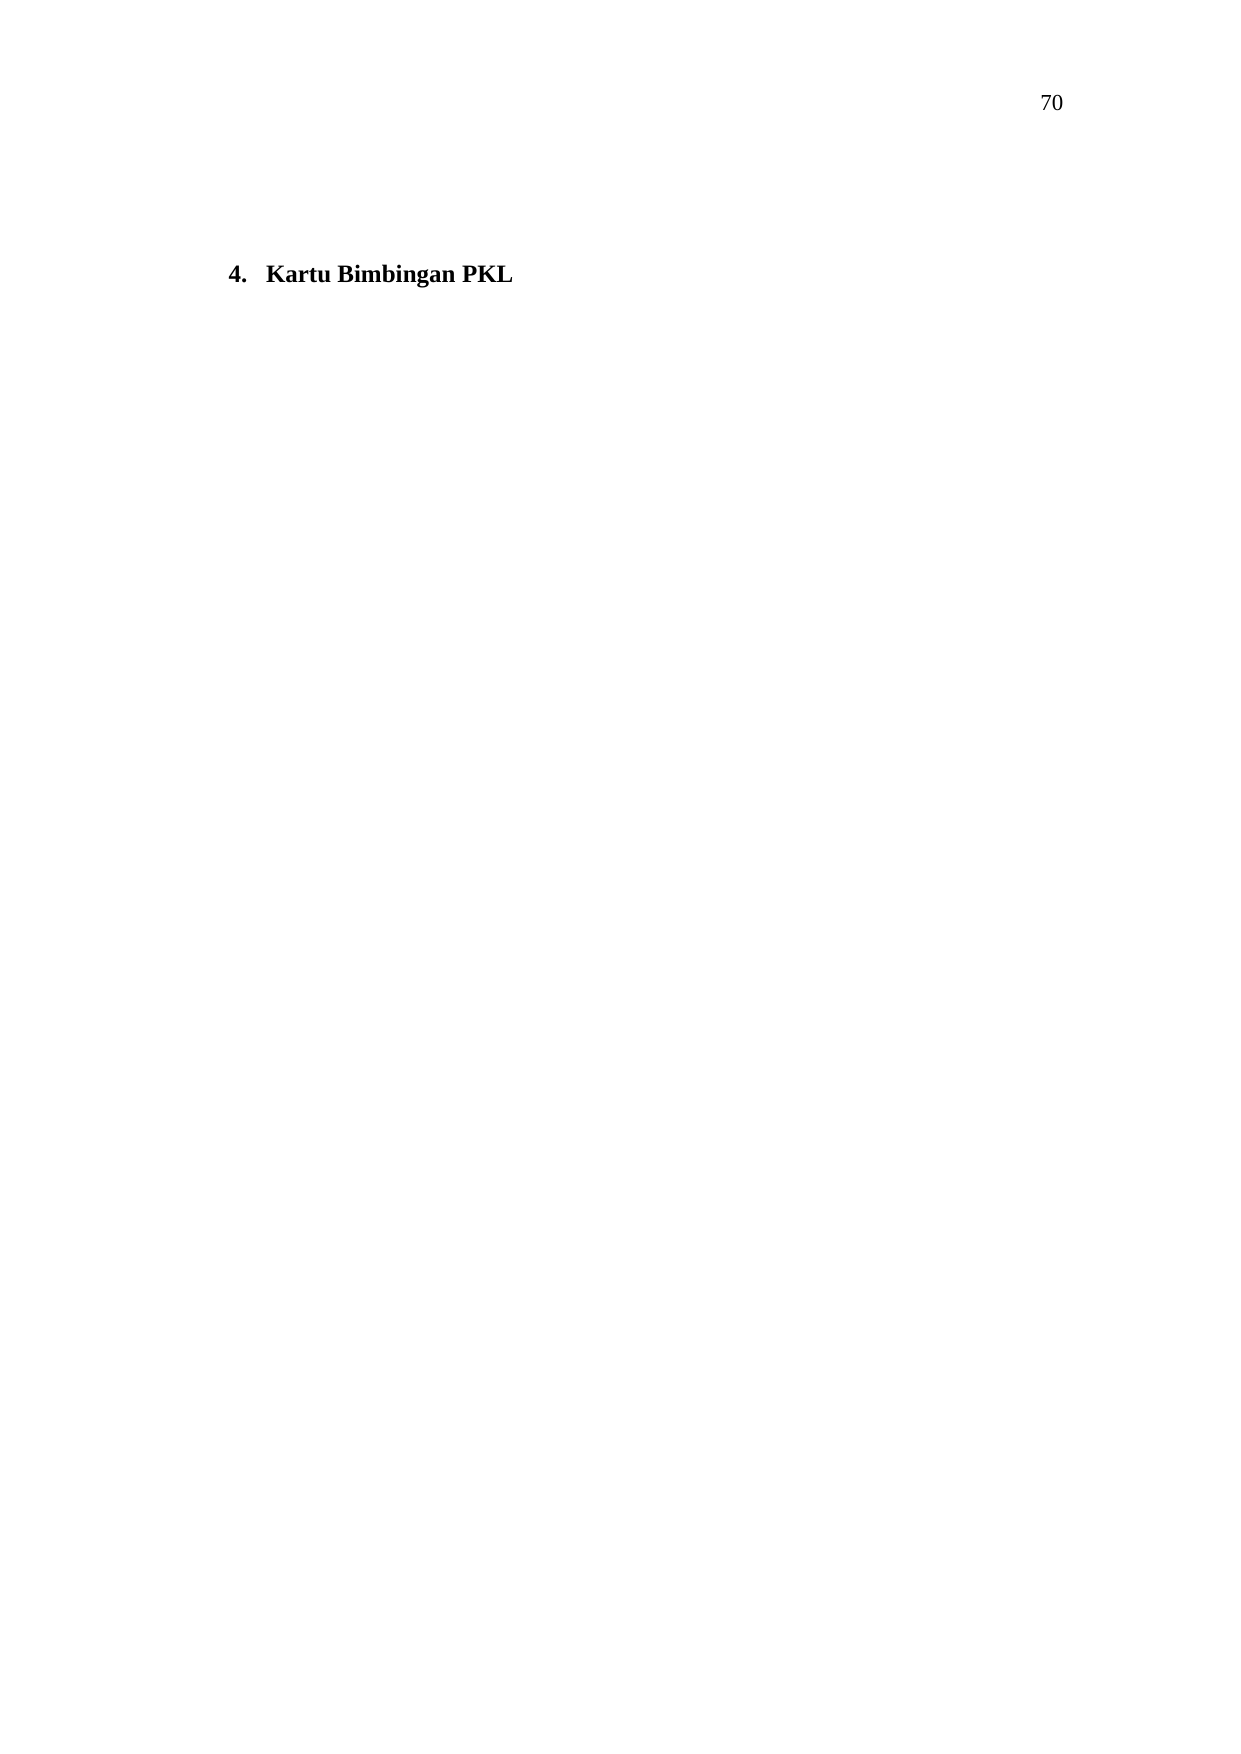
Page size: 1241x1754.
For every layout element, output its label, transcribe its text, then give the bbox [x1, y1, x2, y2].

subtitle Kartu Bimbingan PKL [228, 259, 1063, 288]
